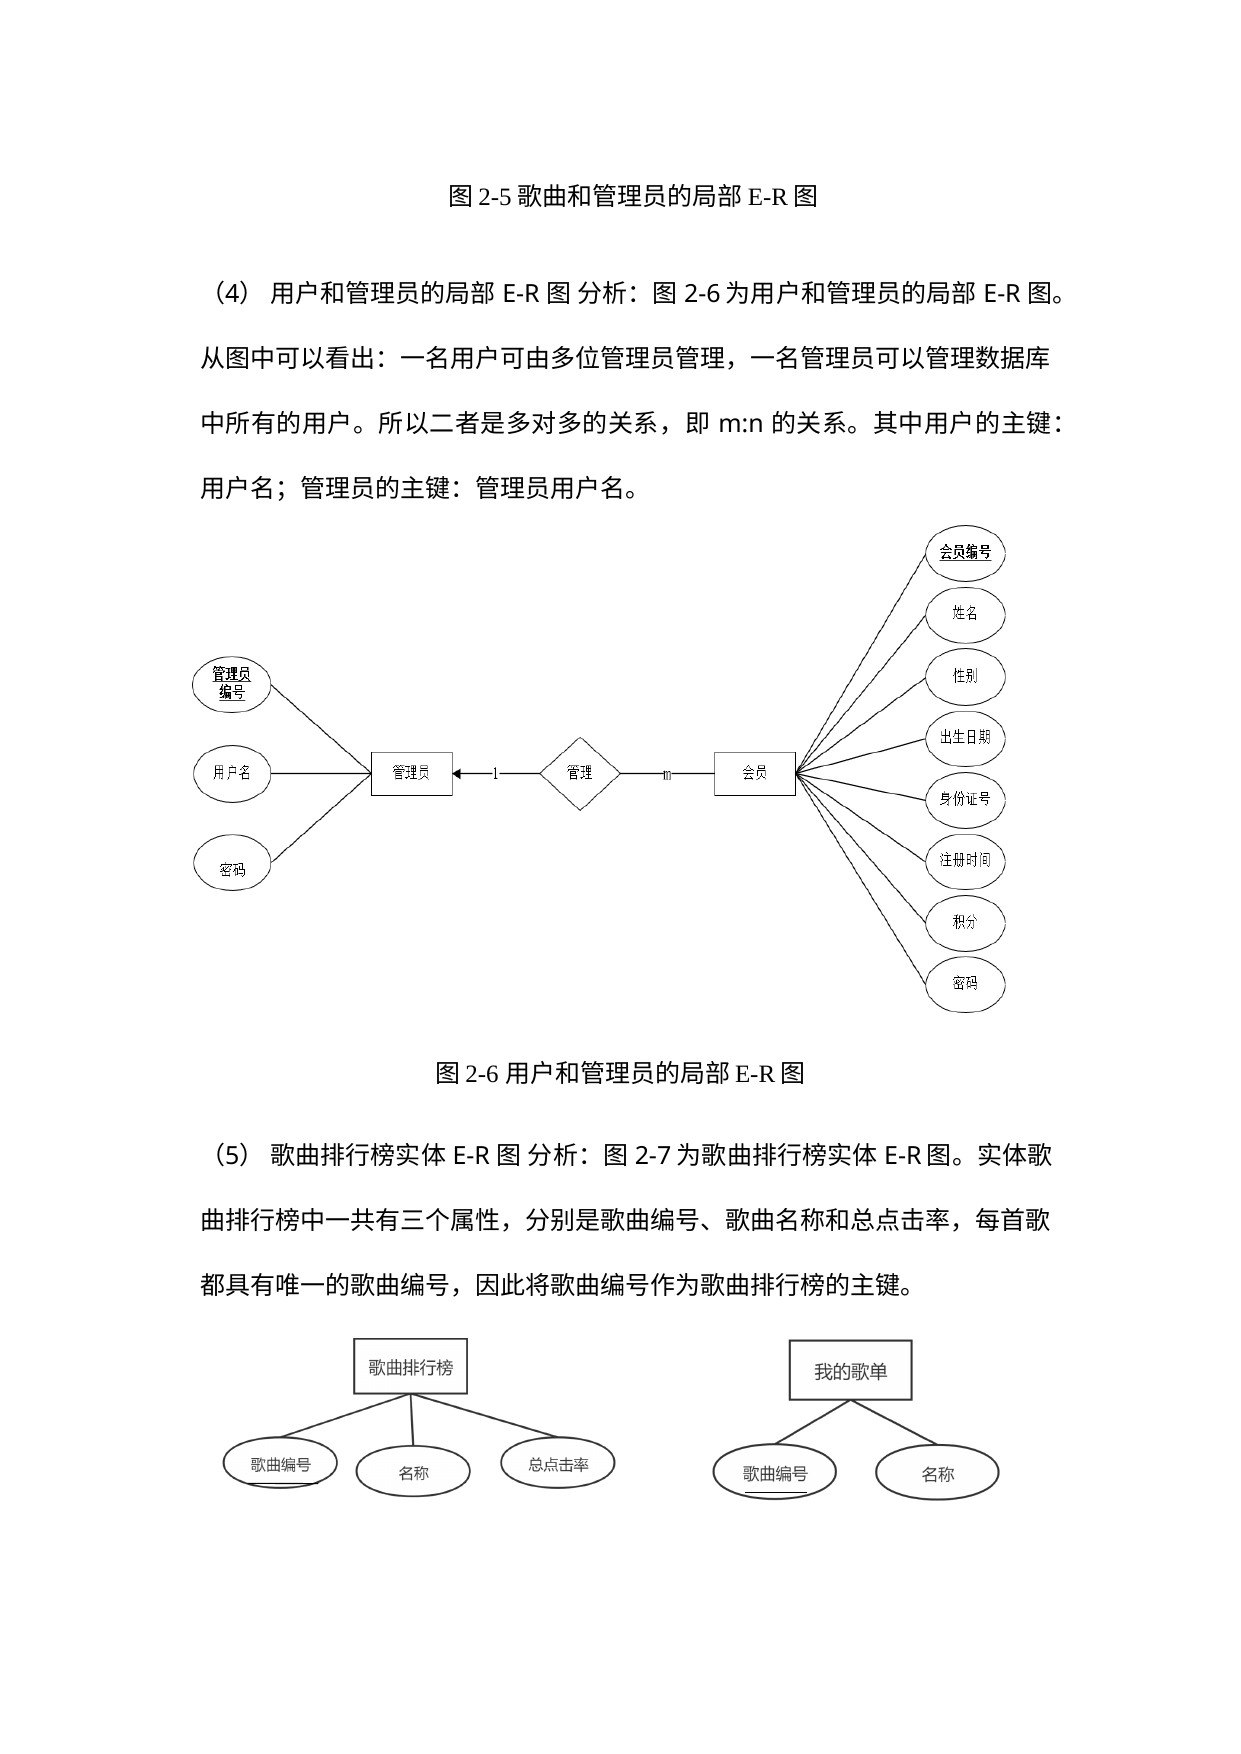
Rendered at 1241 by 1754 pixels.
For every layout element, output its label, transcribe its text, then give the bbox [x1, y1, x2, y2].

picture [200, 1315, 638, 1520]
table_header [189, 1316, 648, 1543]
picture [688, 1315, 1024, 1525]
list 用户和管理员的局部 E-R 图 分析：图 2-6为用户和管理员的局部 E-R 图。从图中可以看出：一名用户可由多位管理员管理，一名管理员可以管理数据库中所有的用户。所以二者是多对多的关系，即 m:n 的关系。其中用户的主键：用户名；管理员的主键：管理员用户名。 [200, 259, 1053, 519]
table_header [648, 1316, 1064, 1543]
list 歌曲排行榜实体 E-R 图 分析：图 2-7为歌曲排行榜实体 E-R图。实体歌曲排行榜中一共有三个属性，分别是歌曲编号、歌曲名称和总点击率，每首歌都具有唯一的歌曲编号，因此将歌曲编号作为歌曲排行榜的主键。 [200, 1121, 1053, 1316]
table_cell 图2-5 歌曲和管理员的局部E-R图 [189, 162, 1064, 227]
picture [187, 519, 1028, 1015]
text 图2-6 用户和管理员的局部E-R图 [187, 1039, 1053, 1104]
